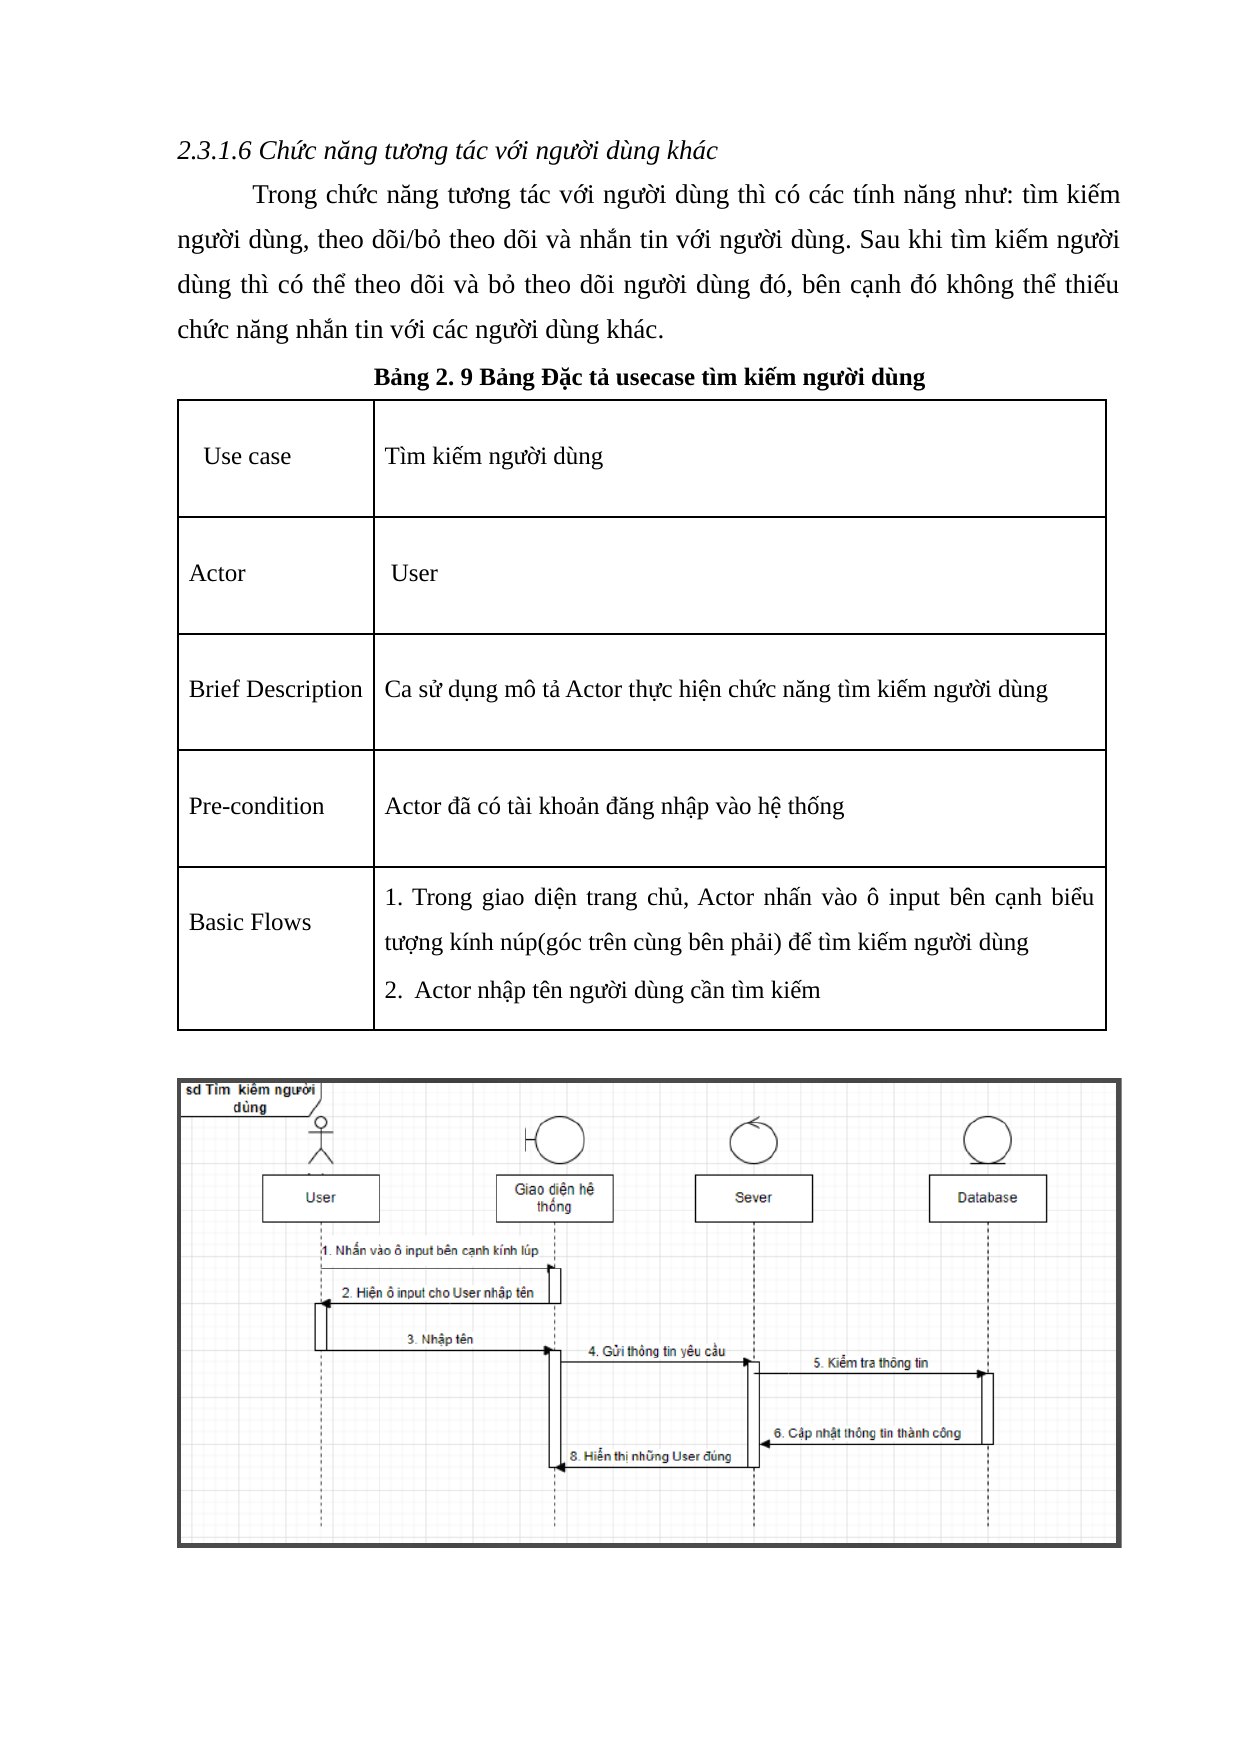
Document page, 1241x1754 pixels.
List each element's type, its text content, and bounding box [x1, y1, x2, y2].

table_header Use case [179, 401, 373, 516]
table_cell 1. Trong giao diện trang chủ, Actor nhấn vào ô input bên cạnh biểu tượng kính núp(góc trên cùng bên phải) để tìm kiếm người dùng 2. Actor nhập tên người dùng cần tìm kiếm [375, 868, 1105, 1029]
text Trong chức năng tương tác với người dùng thì có các tính năng như: tìm kiếm người dùng, theo dõi/bỏ theo dõi và nhắn tin với người dùng. Sau khi tìm kiếm người dùng thì có thể theo dõi và bỏ theo dõi người dùng đó, bên cạnh đó không thể thiếu chức năng nhắn tin với các người dùng khác. [177, 175, 1122, 347]
table_cell Basic Flows [179, 868, 373, 1029]
picture [177, 1078, 1122, 1548]
table_cell Pre-condition [179, 751, 373, 866]
table_cell Actor [179, 518, 373, 632]
table_cell Brief Description [179, 635, 373, 749]
table_cell Ca sử dụng mô tả Actor thực hiện chức năng tìm kiếm người dùng [375, 635, 1105, 749]
text Bảng 2. 9 Bảng Đặc tả usecase tìm kiếm người dùng [177, 358, 1122, 395]
table_cell User [375, 518, 1105, 632]
table_cell Actor đã có tài khoản đăng nhập vào hệ thống [375, 751, 1105, 866]
table_header Tìm kiếm người dùng [375, 401, 1105, 516]
subtitle Chức năng tương tác với người dùng khác [177, 131, 1122, 169]
